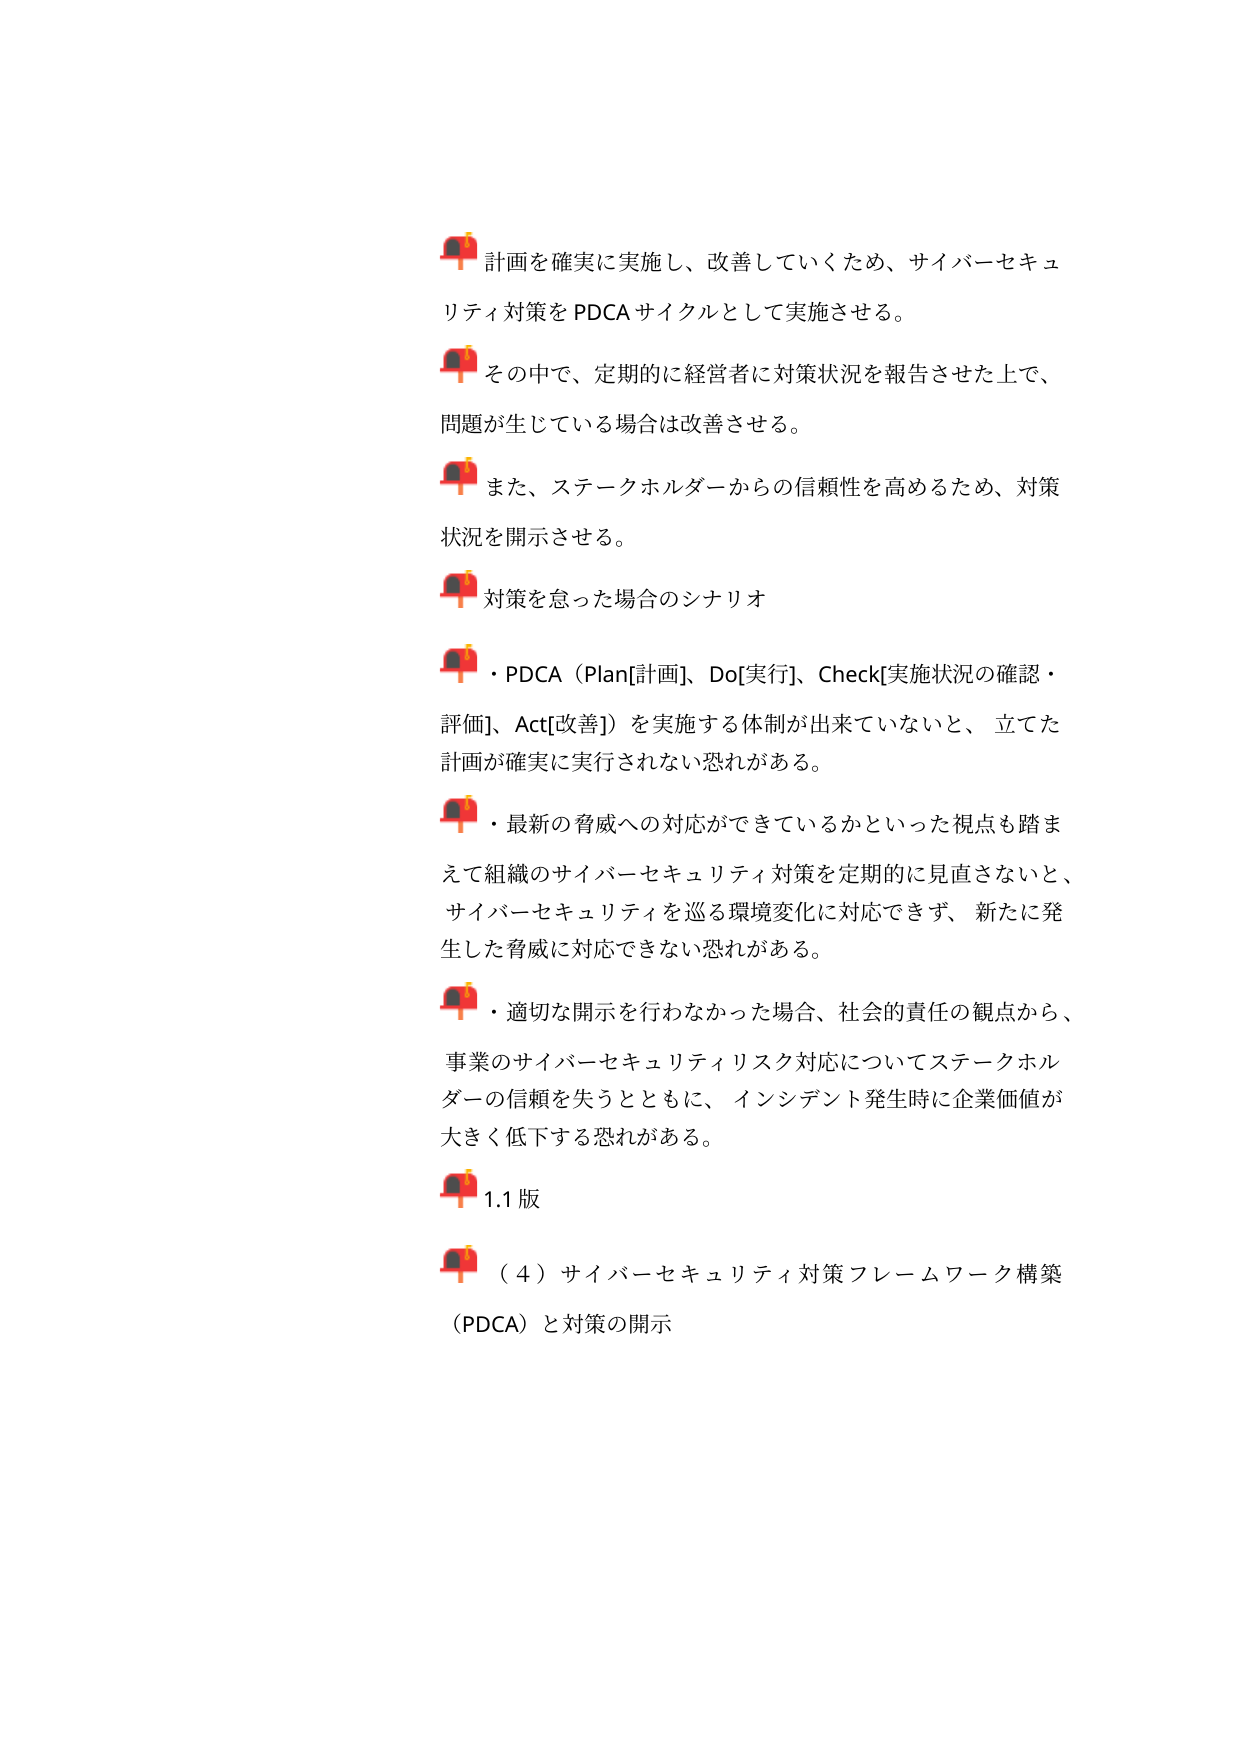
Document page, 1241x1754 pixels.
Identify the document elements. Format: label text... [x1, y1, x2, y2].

text ・PDCA（Plan[計画]、Do[実行]、Check[実施状況の確認・評価]、Act[改善]）を実施する体制が出来ていないと、 立てた計画が確実に実行されない恐れがある。 [440, 629, 1063, 779]
text 計画を確実に実施し、改善していくため、サイバーセキュリティ対策をPDCAサイクルとして実施させる。 [440, 217, 1063, 329]
picture [439, 457, 478, 495]
text （４）サイバーセキュリティ対策フレームワーク構築（PDCA）と対策の開示 [440, 1229, 1063, 1342]
picture [439, 795, 478, 833]
text その中で、定期的に経営者に対策状況を報告させた上で、 問題が生じている場合は改善させる。 [440, 329, 1063, 442]
picture [439, 1169, 478, 1208]
picture [439, 644, 478, 683]
text 対策を怠った場合のシナリオ [440, 554, 1063, 629]
picture [439, 345, 478, 383]
picture [439, 1245, 478, 1283]
text ・適切な開示を行わなかった場合、社会的責任の観点から、 事業のサイバーセキュリティリスク対応についてステークホルダーの信頼を失うとともに、 インシデント発生時に企業価値が大きく低下する恐れがある。 [440, 967, 1063, 1154]
picture [439, 982, 478, 1020]
text 1.1版 [440, 1154, 1063, 1229]
picture [439, 232, 478, 270]
picture [439, 570, 478, 608]
text また、ステークホルダーからの信頼性を高めるため、対策状況を開示させる。 [440, 442, 1063, 554]
text ・最新の脅威への対応ができているかといった視点も踏まえて組織のサイバーセキュリティ対策を定期的に見直さないと、 サイバーセキュリティを巡る環境変化に対応できず、 新たに発生した脅威に対応できない恐れがある。 [440, 779, 1063, 967]
